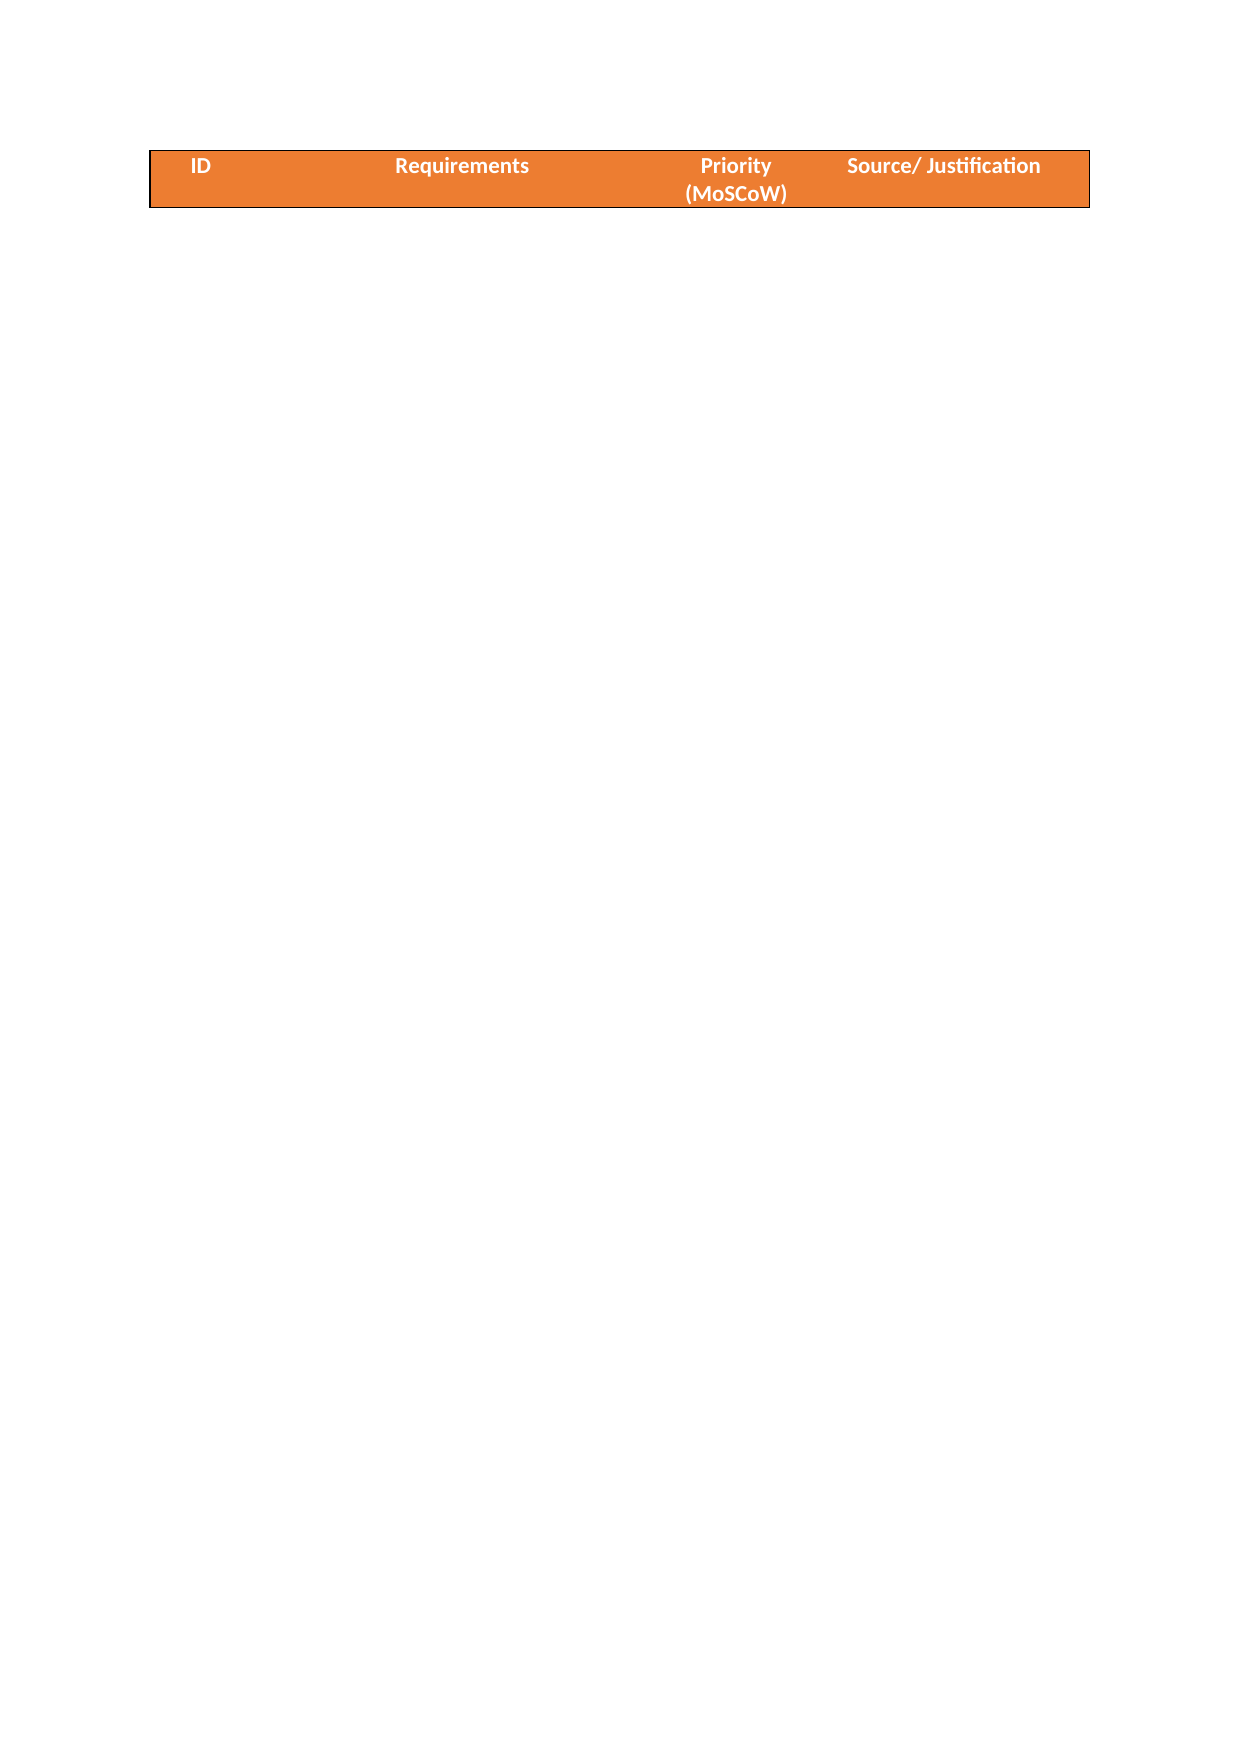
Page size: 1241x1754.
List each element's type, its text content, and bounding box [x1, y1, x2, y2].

table_header ID [151, 151, 251, 207]
table_header Requirements [252, 151, 673, 207]
table_header Source/ Justification [799, 151, 1089, 207]
table_header Priority (MoSCoW) [674, 151, 798, 207]
